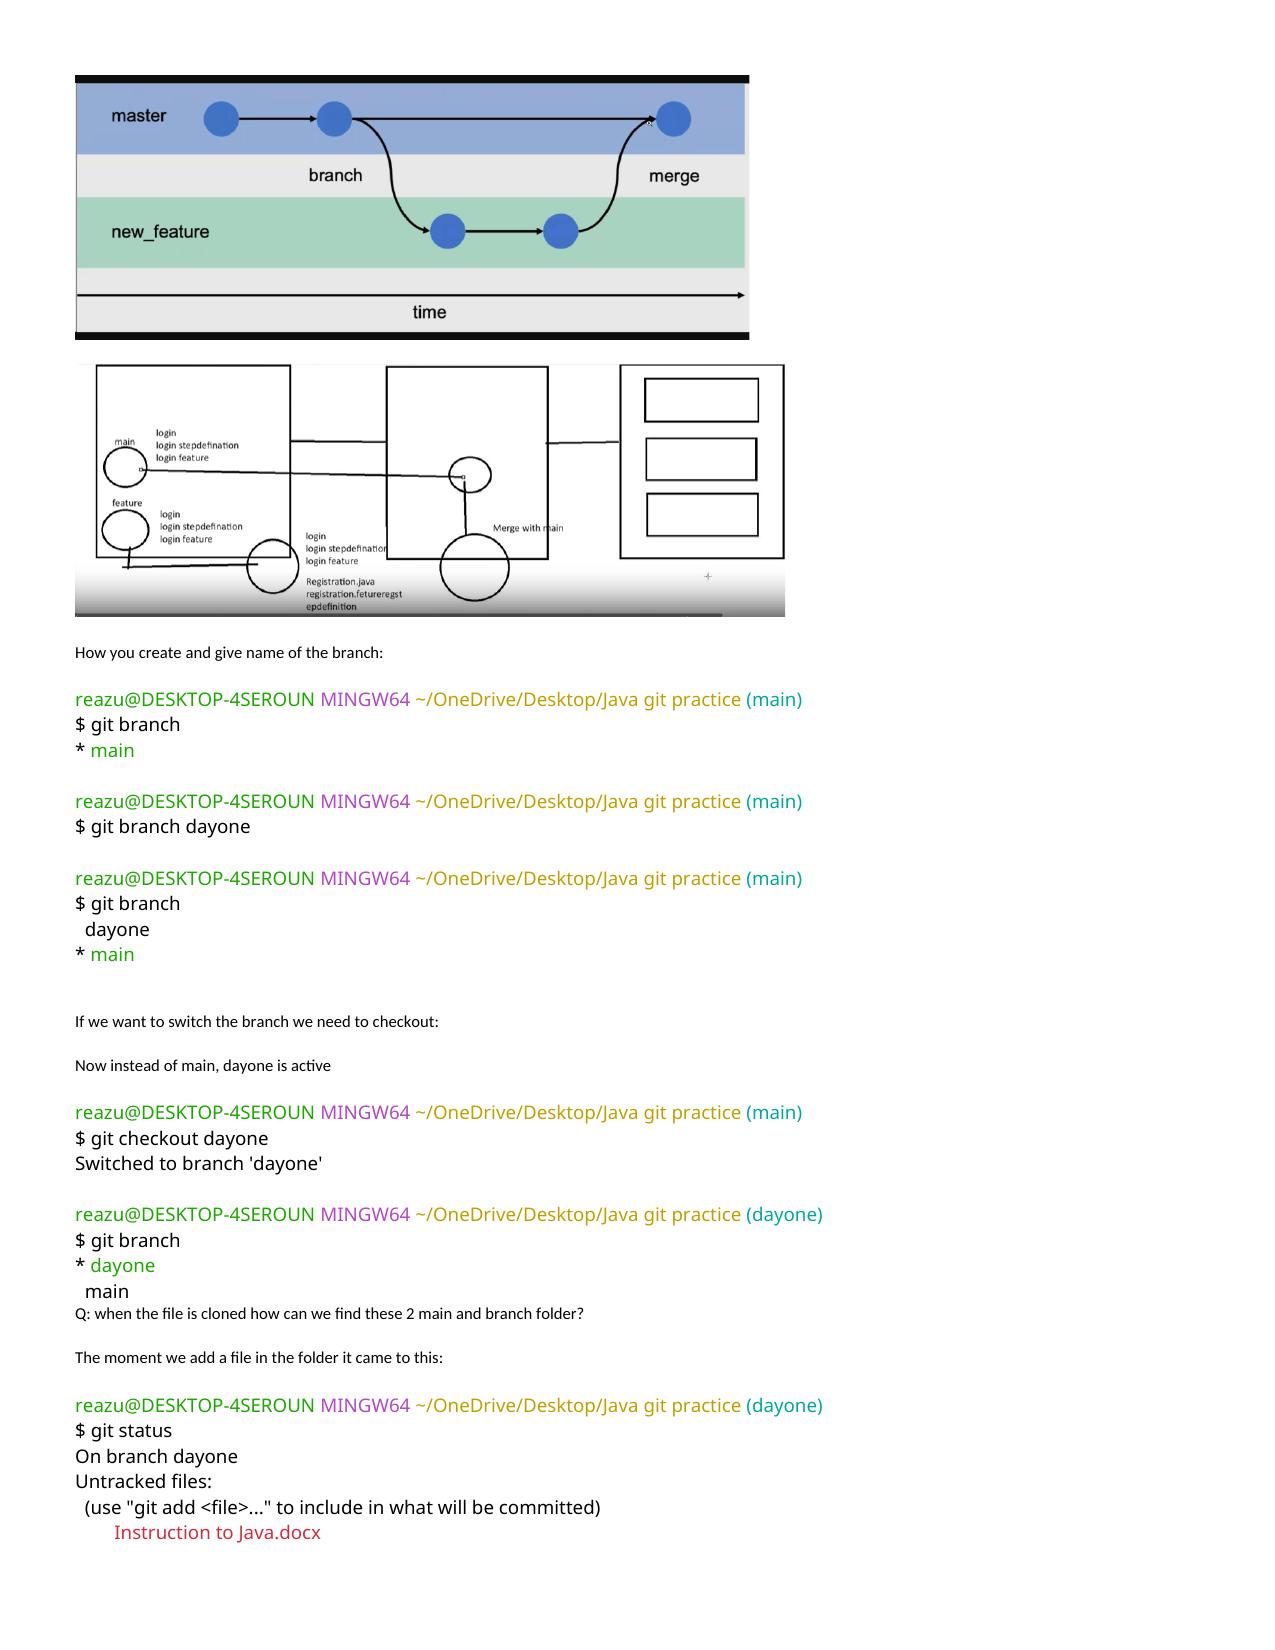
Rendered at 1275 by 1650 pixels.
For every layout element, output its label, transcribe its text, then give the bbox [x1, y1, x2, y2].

picture [75, 75, 750, 340]
text * main [75, 737, 1200, 763]
text (use "git add <file>..." to include in what will be committed) [75, 1494, 1200, 1519]
text * main [75, 941, 1200, 967]
text On branch dayone [75, 1443, 1200, 1468]
text main [75, 1278, 1200, 1303]
text reazu@DESKTOP-4SEROUN MINGW64 ~/OneDrive/Desktop/Java git practice (main) [75, 865, 1200, 890]
text If we want to switch the branch we need to checkout: [75, 1011, 1200, 1031]
text reazu@DESKTOP-4SEROUN MINGW64 ~/OneDrive/Desktop/Java git practice (main) [75, 1099, 1200, 1125]
text reazu@DESKTOP-4SEROUN MINGW64 ~/OneDrive/Desktop/Java git practice (main) [75, 686, 1200, 712]
text Untracked files: [75, 1468, 1200, 1494]
text reazu@DESKTOP-4SEROUN MINGW64 ~/OneDrive/Desktop/Java git practice (main) [75, 788, 1200, 814]
picture [75, 364, 786, 617]
text reazu@DESKTOP-4SEROUN MINGW64 ~/OneDrive/Desktop/Java git practice (dayone) [75, 1201, 1200, 1227]
text $ git branch [75, 890, 1200, 916]
text How you create and give name of the branch: [75, 642, 1200, 662]
text $ git checkout dayone [75, 1125, 1200, 1150]
text $ git branch [75, 712, 1200, 737]
text $ git status [75, 1417, 1200, 1443]
text The moment we add a file in the folder it came to this: [75, 1348, 1200, 1368]
text Switched to branch 'dayone' [75, 1150, 1200, 1176]
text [75, 1392, 1200, 1417]
text $ git branch [75, 1227, 1200, 1252]
text Now instead of main, dayone is active [75, 1055, 1200, 1076]
text $ git branch dayone [75, 814, 1200, 839]
text dayone [75, 916, 1200, 941]
text * dayone [75, 1252, 1200, 1278]
text Q: when the file is cloned how can we find these 2 main and branch folder? [75, 1303, 1200, 1324]
text Instruction to Java.docx [75, 1519, 1200, 1545]
